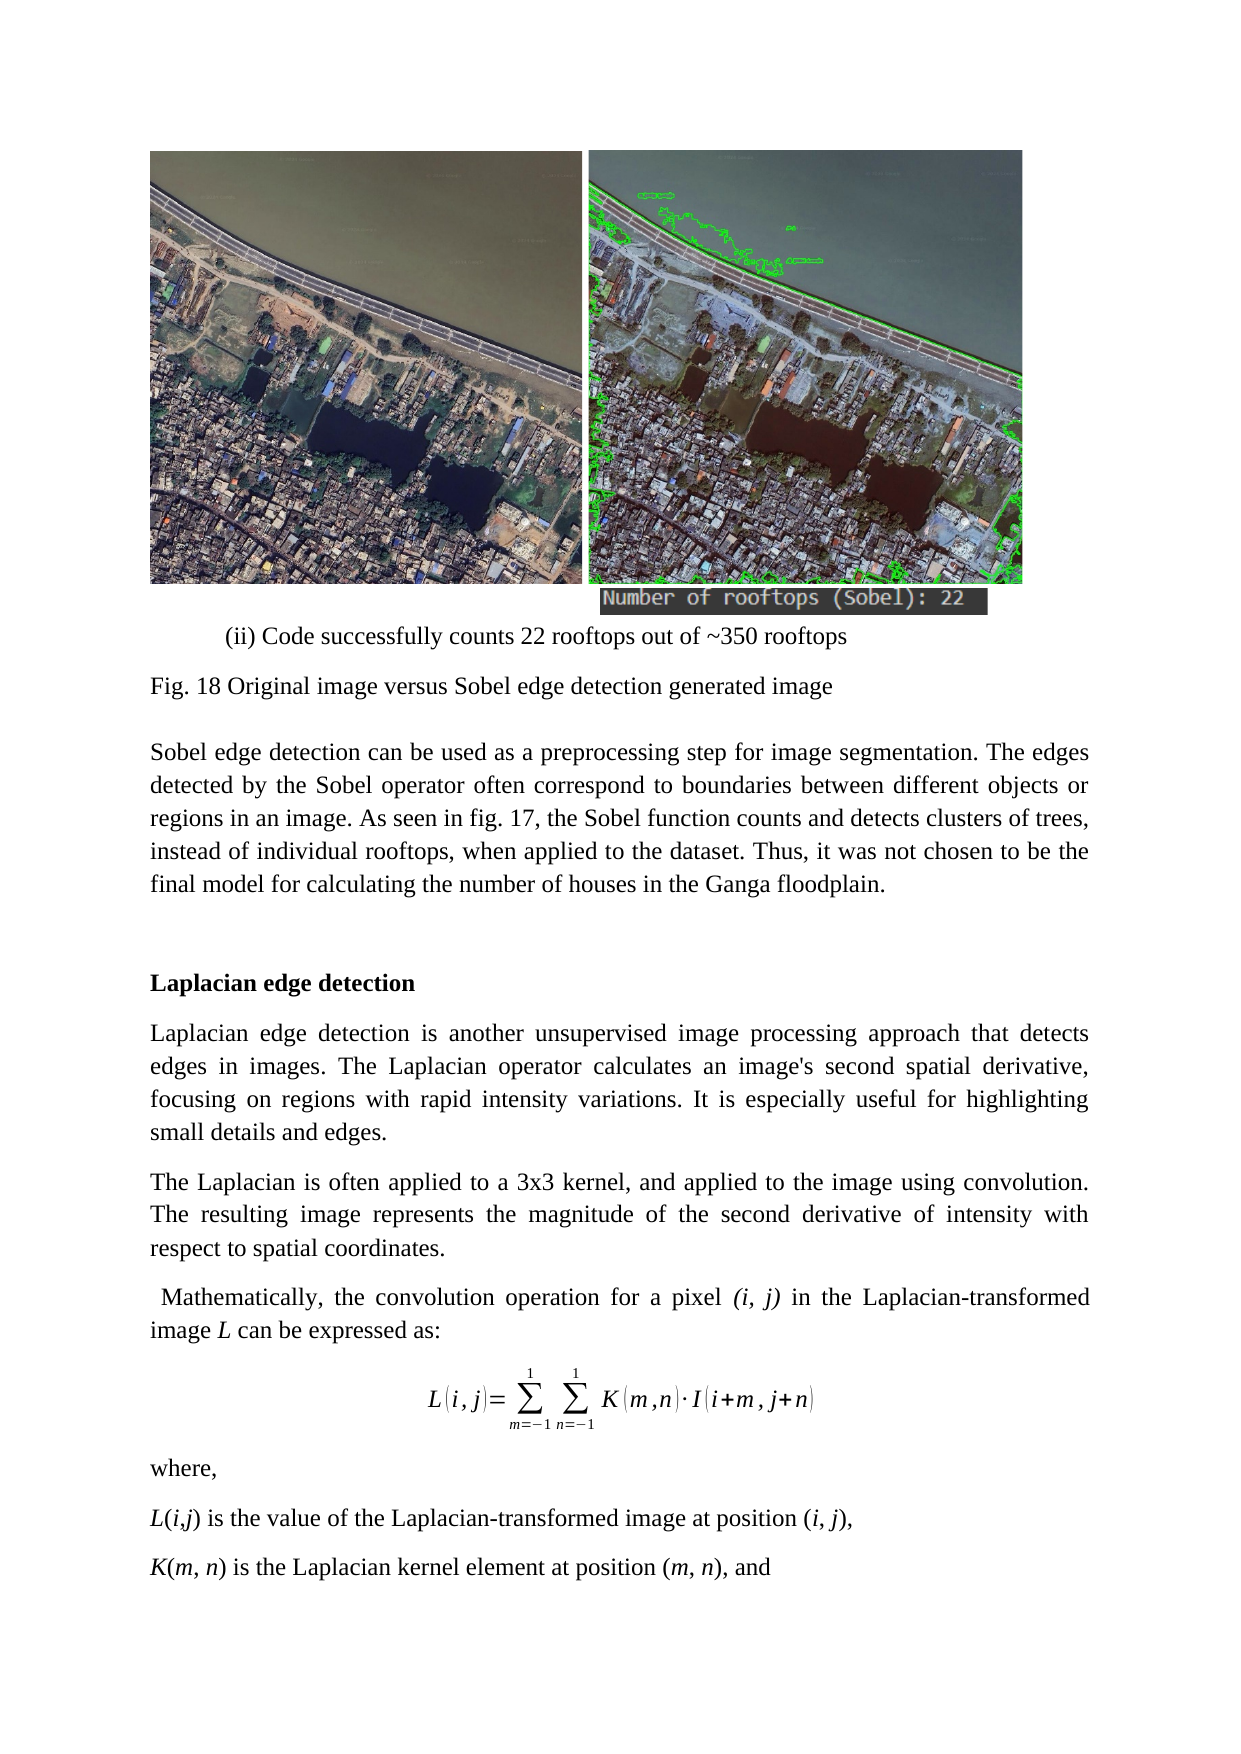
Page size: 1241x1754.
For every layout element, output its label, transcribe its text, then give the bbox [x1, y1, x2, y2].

picture [588, 150, 1023, 584]
text Fig. 18 Original image versus Sobel edge detection generated image [150, 671, 1090, 700]
text (ii) Code successfully counts 22 rooftops out of ~350 rooftops [150, 621, 1090, 650]
text where, [150, 1453, 1090, 1482]
text L(i,j) is the value of the Laplacian-transformed image at position (i, j), [150, 1503, 1090, 1532]
text Mathematically, the convolution operation for a pixel (i, j) in the Laplacian-transformed image L can be expressed as: [150, 1282, 1090, 1344]
text K(m, n) is the Laplacian kernel element at position (m, n), and [150, 1552, 1090, 1581]
text Sobel edge detection can be used as a preprocessing step for image segmentation. The edges detected by the Sobel operator often correspond to boundaries between different objects or regions in an image. As seen in fig. 17, the Sobel function counts and detects clusters of trees, instead of individual rooftops, when applied to the dataset. Thus, it was not chosen to be the final model for calculating the number of houses in the Ganga floodplain. [150, 737, 1090, 898]
picture [150, 151, 583, 584]
text The Laplacian is often applied to a 3x3 kernel, and applied to the image using convolution. The resulting image represents the magnitude of the second derivative of intensity with respect to spatial coordinates. [150, 1167, 1090, 1261]
picture [600, 588, 988, 615]
text Laplacian edge detection is another unsupervised image processing approach that detects edges in images. The Laplacian operator calculates an image's second spatial derivative, focusing on regions with rapid intensity variations. It is especially useful for highlighting small details and edges. [150, 1018, 1090, 1146]
text Laplacian edge detection [150, 968, 1090, 997]
